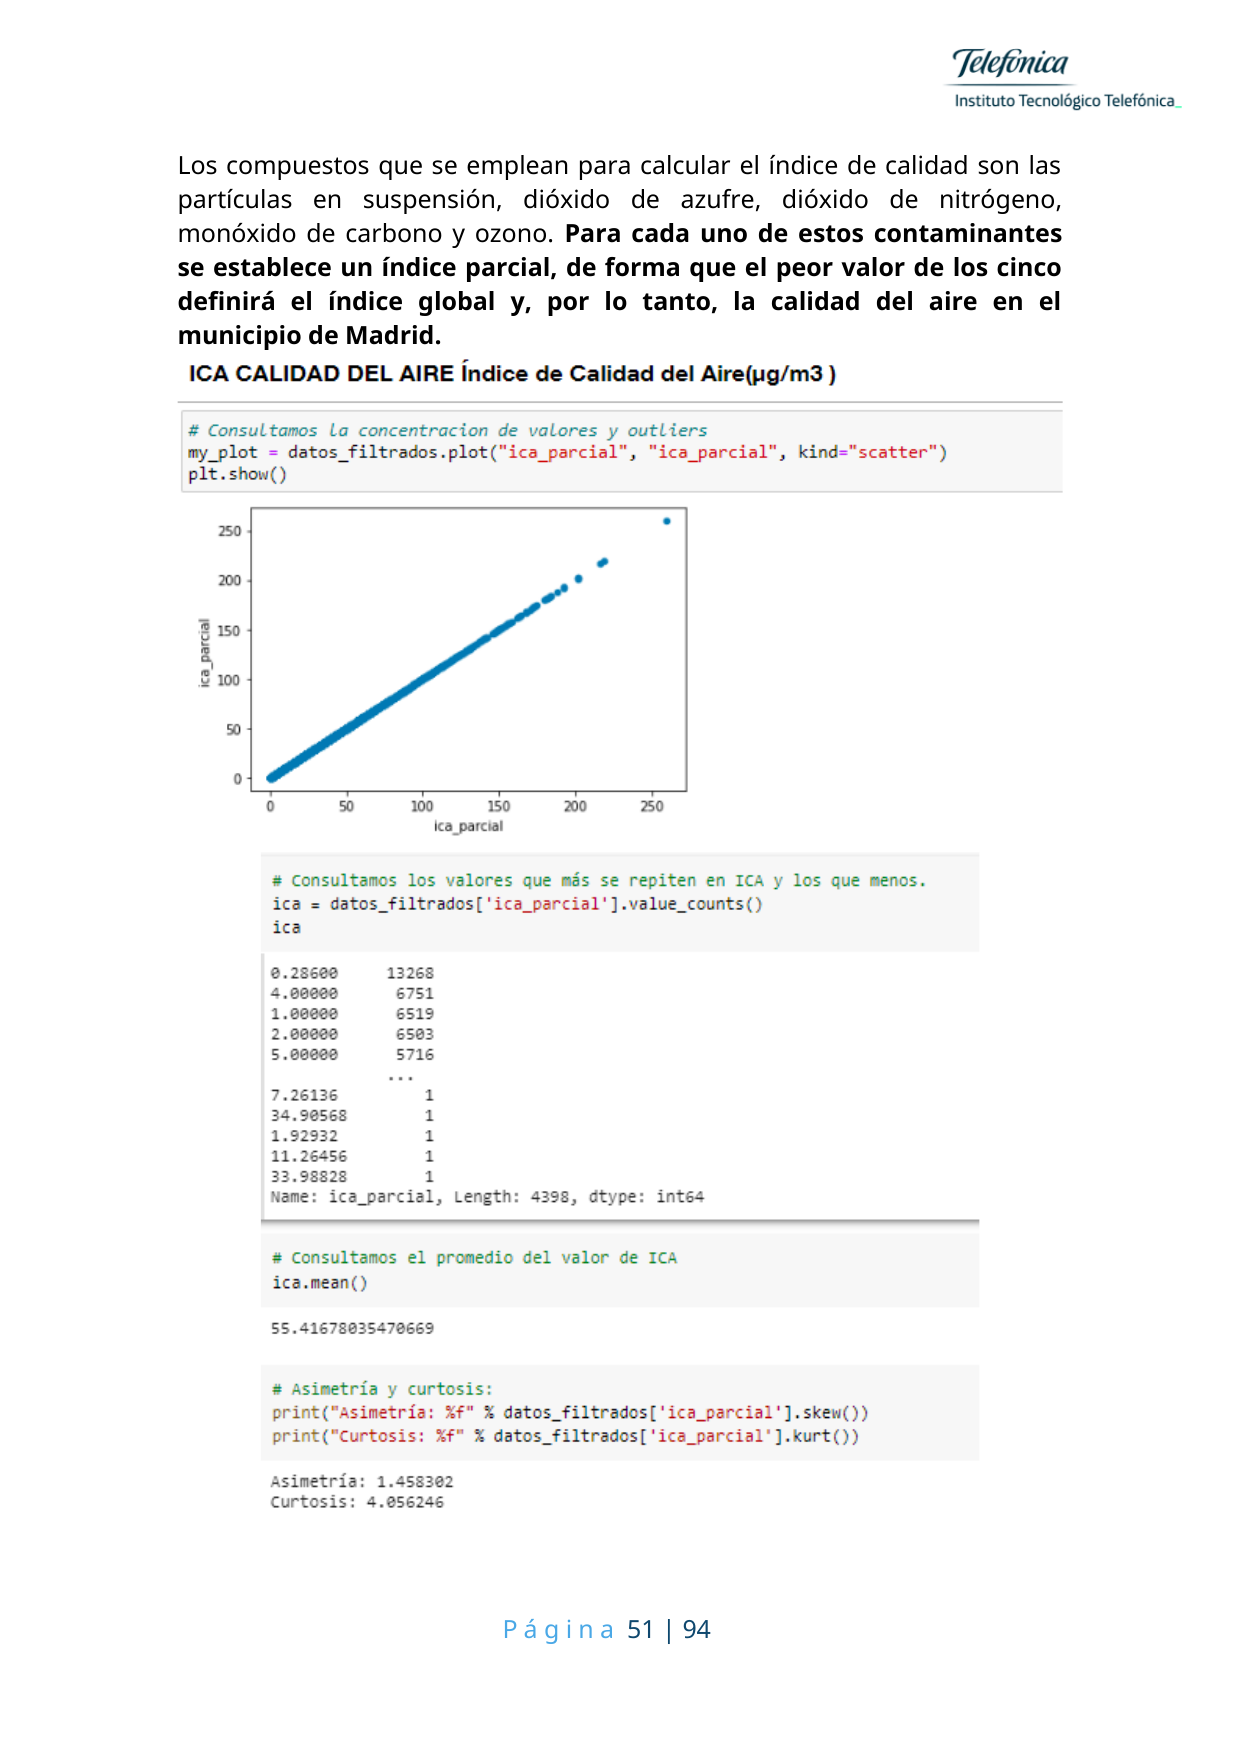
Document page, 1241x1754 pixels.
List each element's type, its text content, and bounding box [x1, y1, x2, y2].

text Los compuestos que se emplean para calcular el índice de calidad son las partículas en suspensión, dióxido de azufre, dióxido de nitrógeno, monóxido de carbono y ozono. Para cada uno de estos contaminantes se establece un índice parcial, de forma que el peor valor de los cinco definirá el índice global y, por lo tanto, la calidad del aire en el municipio de Madrid. [177, 148, 1063, 352]
picture [177, 352, 1063, 1525]
picture [892, 21, 1215, 128]
